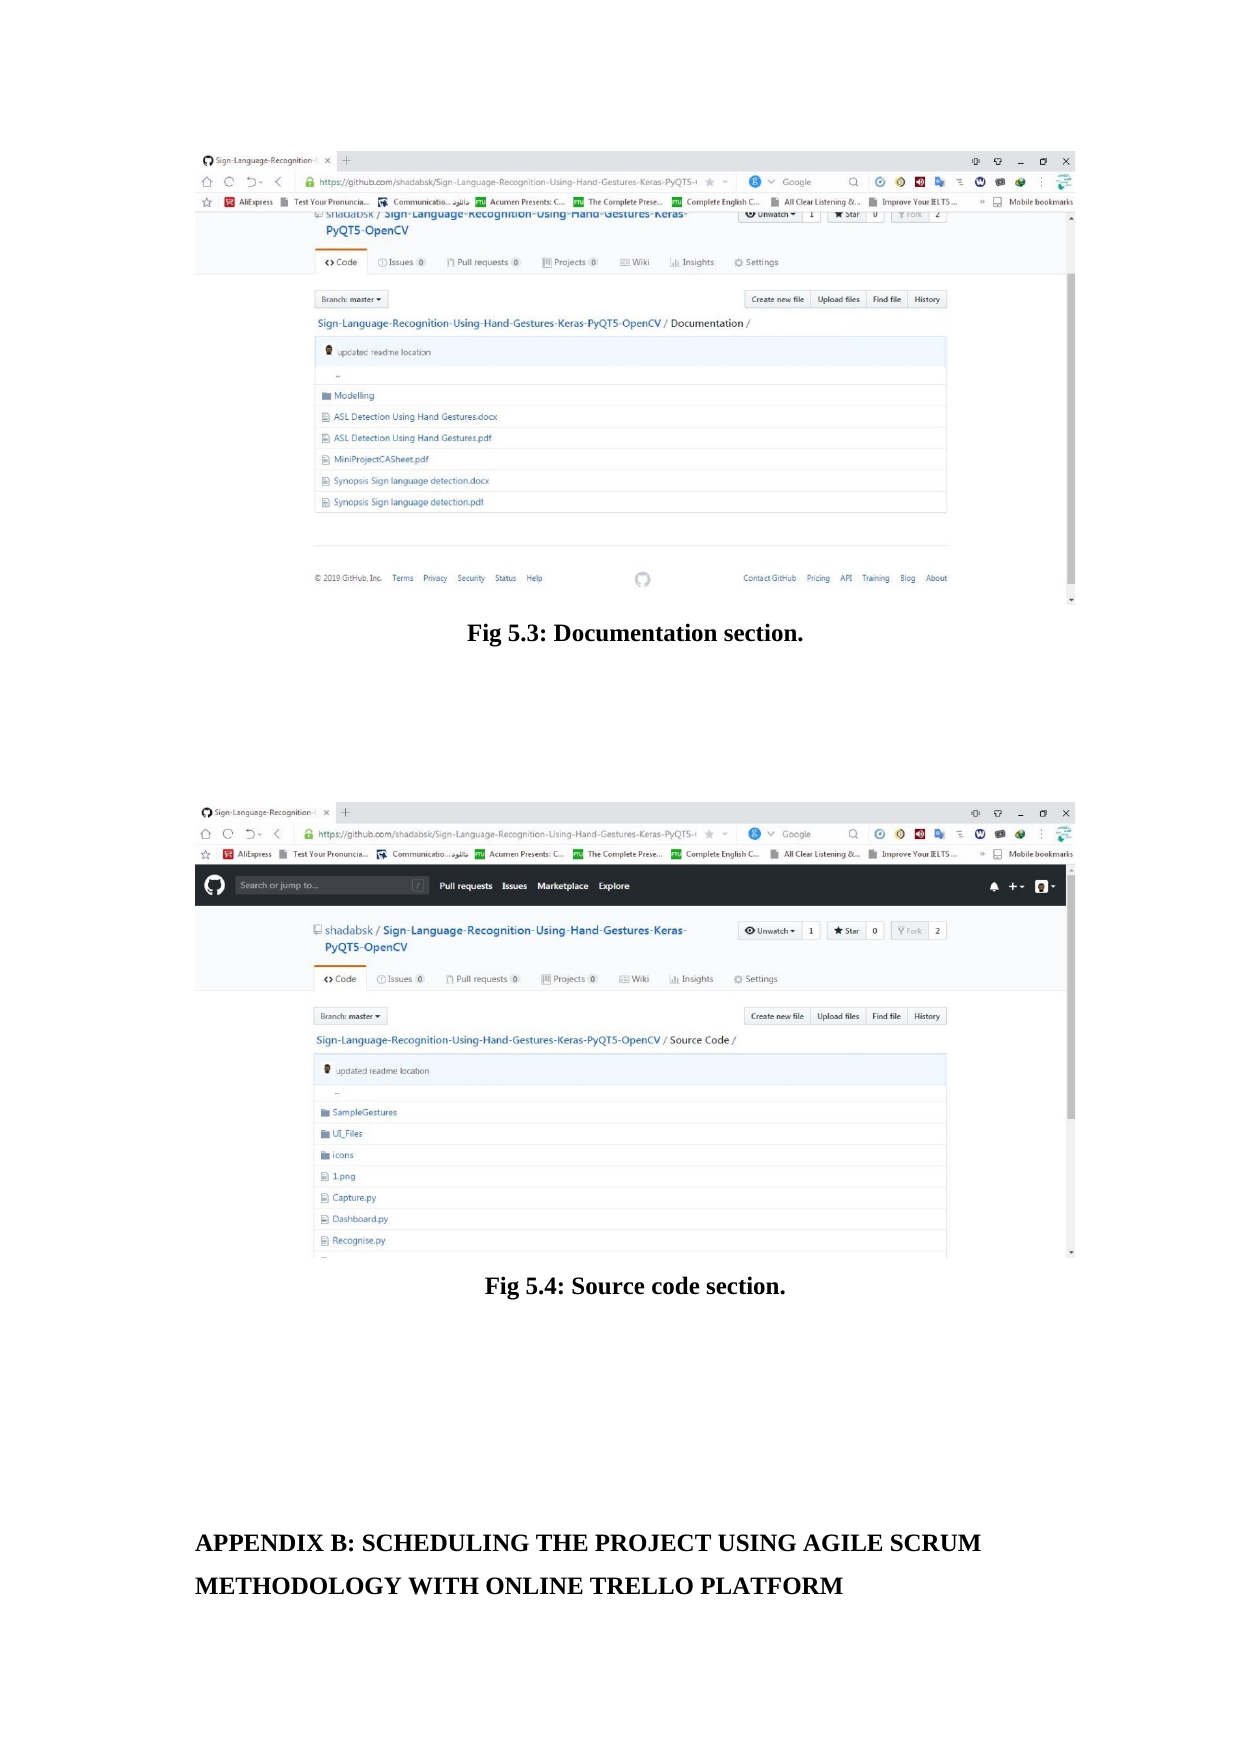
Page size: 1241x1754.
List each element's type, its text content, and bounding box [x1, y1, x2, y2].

text Fig 5.3: Documentation section. [195, 618, 1075, 647]
text APPENDIX B: SCHEDULING THE PROJECT USING AGILE SCRUM METHODOLOGY WITH ONLINE TRELLO PLATFORM [195, 1528, 1075, 1600]
picture [195, 151, 1076, 605]
text Fig 5.4: Source code section. [195, 1271, 1075, 1299]
picture [195, 802, 1076, 1258]
